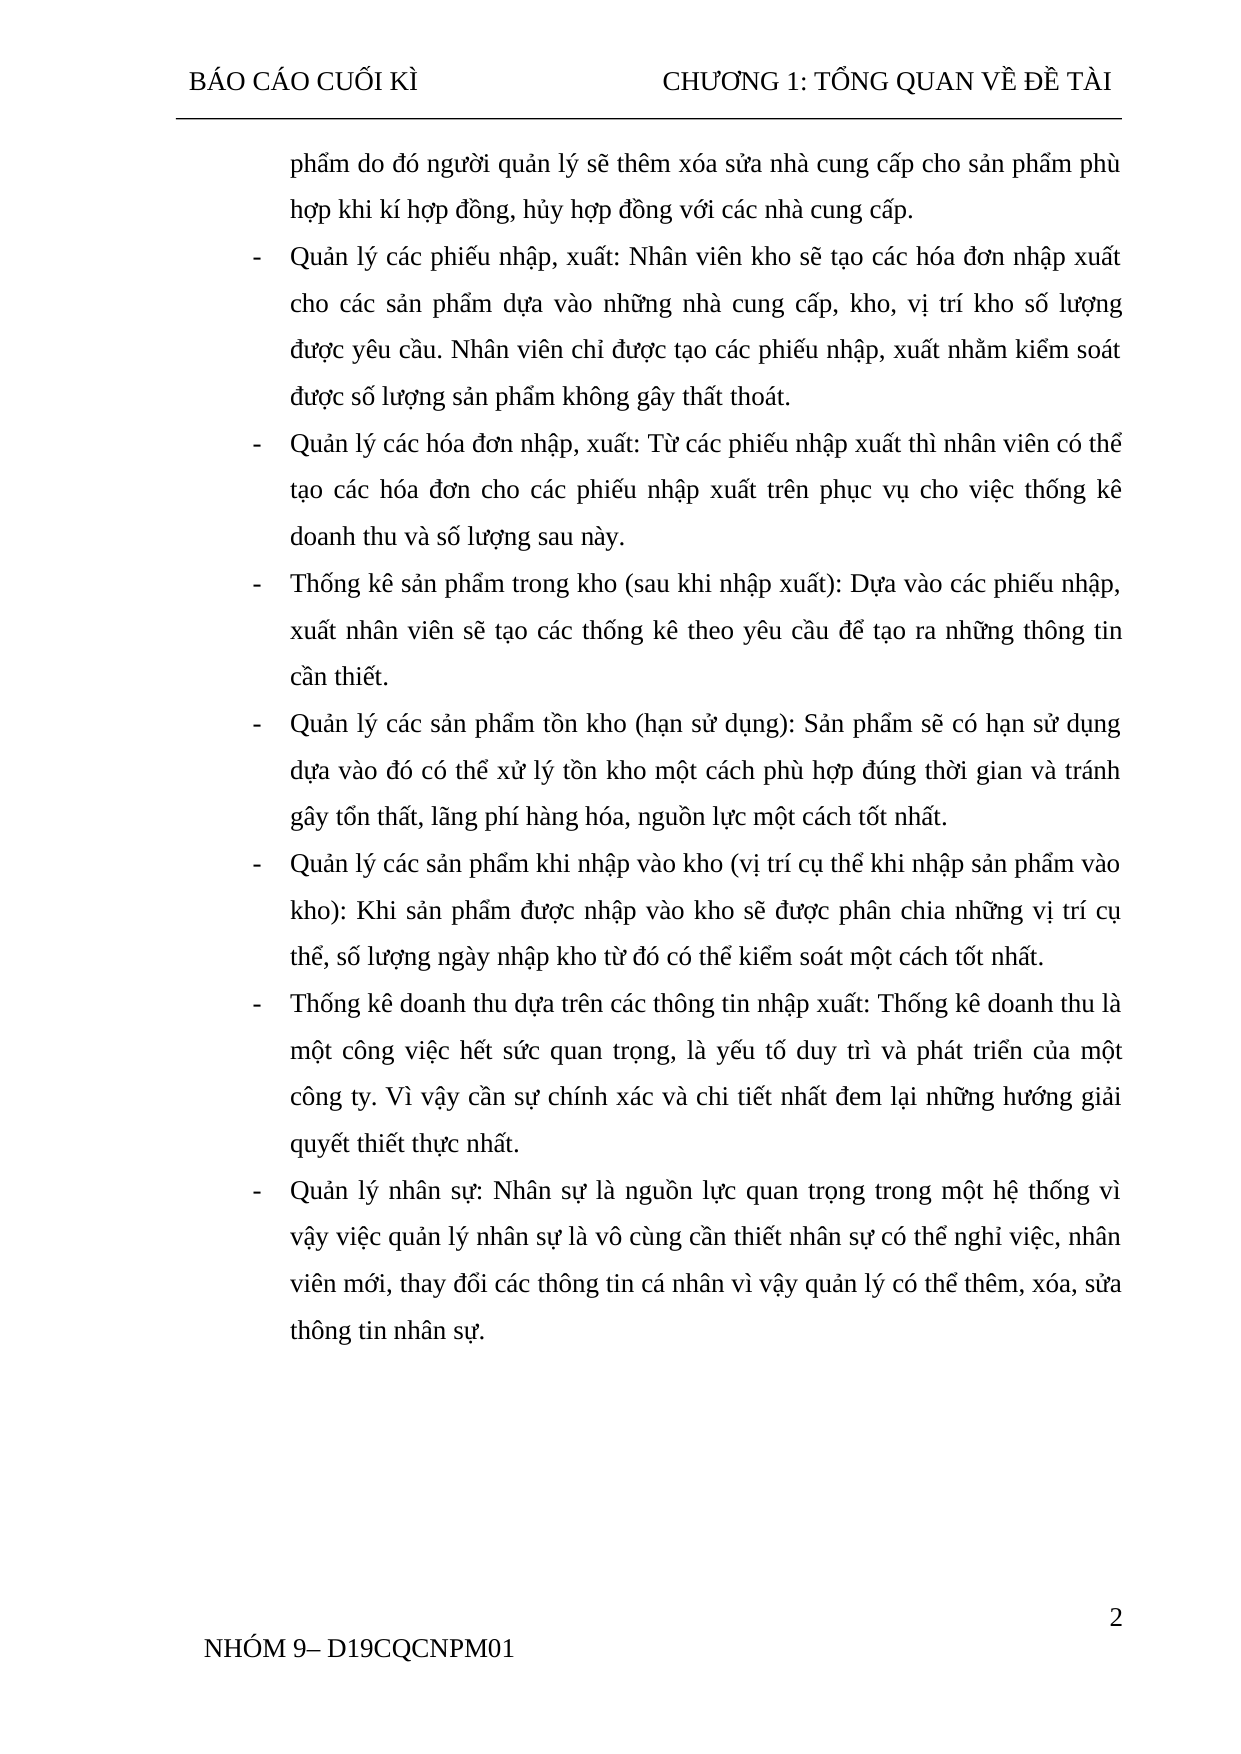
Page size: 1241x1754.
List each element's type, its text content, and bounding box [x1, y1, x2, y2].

list Thống kê doanh thu dựa trên các thông tin nhập xuất: Thống kê doanh thu là một công việc hết sức quan trọng, là yếu tố duy trì và phát triển của một công ty. Vì vậy cần sự chính xác và chi tiết nhất đem lại những hướng giải quyết thiết thực nhất. [252, 987, 1122, 1158]
list Quản lý các sản phẩm khi nhập vào kho (vị trí cụ thể khi nhập sản phẩm vào kho): Khi sản phẩm được nhập vào kho sẽ được phân chia những vị trí cụ thể, số lượng ngày nhập kho từ đó có thể kiểm soát một cách tốt nhất. [252, 847, 1122, 972]
list Quản lý nhân sự: Nhân sự là nguồn lực quan trọng trong một hệ thống vì vậy việc quản lý nhân sự là vô cùng cần thiết nhân sự có thể nghỉ việc, nhân viên mới, thay đổi các thông tin cá nhân vì vậy quản lý có thể thêm, xóa, sửa thông tin nhân sự. [252, 1174, 1123, 1345]
list Quản lý các sản phẩm tồn kho (hạn sử dụng): Sản phẩm sẽ có hạn sử dụng dựa vào đó có thể xử lý tồn kho một cách phù hợp đúng thời gian và tránh gây tổn thất, lãng phí hàng hóa, nguồn lực một cách tốt nhất. [252, 707, 1122, 832]
list Thống kê sản phẩm trong kho (sau khi nhập xuất): Dựa vào các phiếu nhập, xuất nhân viên sẽ tạo các thống kê theo yêu cầu để tạo ra những thông tin cần thiết. [252, 567, 1123, 692]
list Quản lý các phiếu nhập, xuất: Nhân viên kho sẽ tạo các hóa đơn nhập xuất cho các sản phẩm dựa vào những nhà cung cấp, kho, vị trí kho số lượng được yêu cầu. Nhân viên chỉ được tạo các phiếu nhập, xuất nhằm kiểm soát được số lượng sản phẩm không gây thất thoát. [252, 240, 1123, 411]
list Quản lý các hóa đơn nhập, xuất: Từ các phiếu nhập xuất thì nhân viên có thể tạo các hóa đơn cho các phiếu nhập xuất trên phục vụ cho việc thống kê doanh thu và số lượng sau này. [252, 427, 1123, 551]
text phẩm do đó người quản lý sẽ thêm xóa sửa nhà cung cấp cho sản phẩm phù hợp khi kí hợp đồng, hủy hợp đồng với các nhà cung cấp. [290, 147, 1123, 225]
